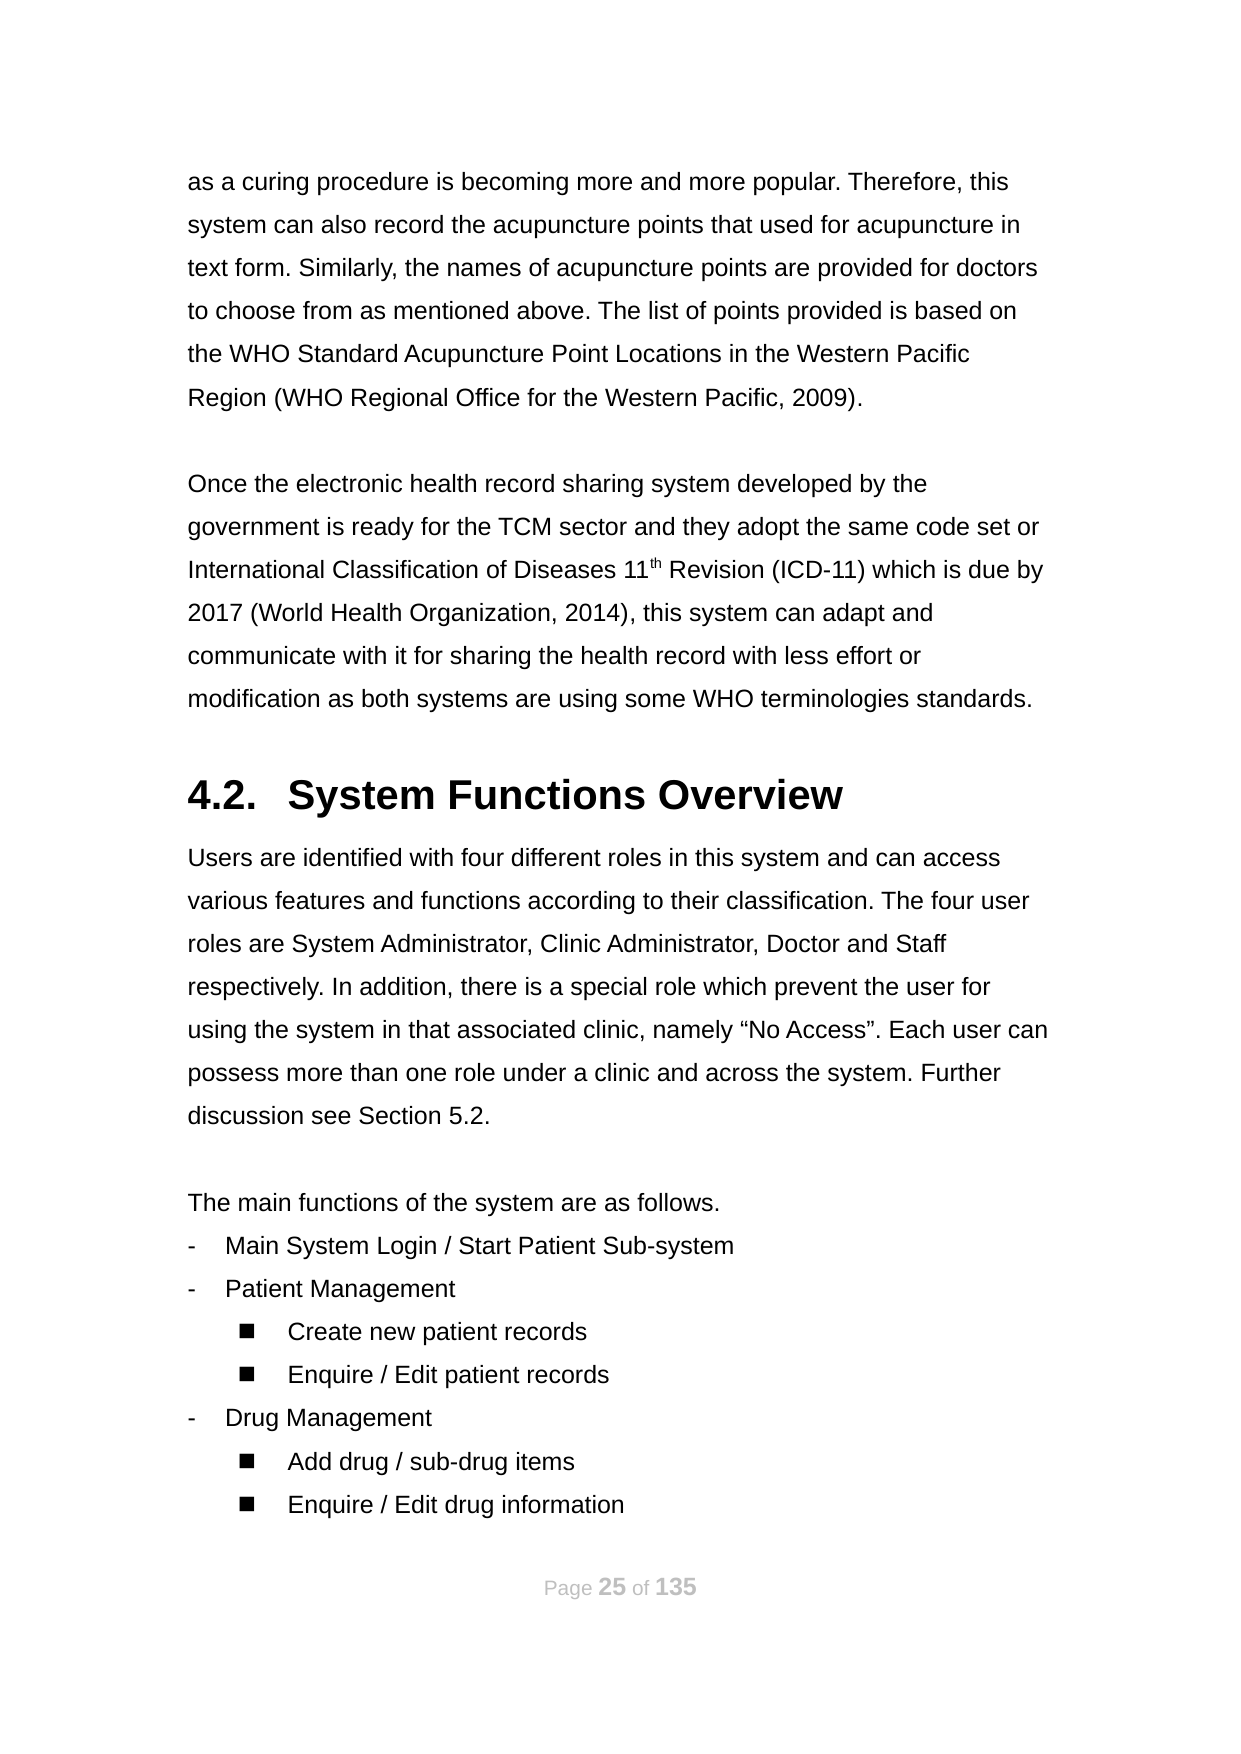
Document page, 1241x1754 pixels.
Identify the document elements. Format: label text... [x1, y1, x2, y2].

list Drug Management [187, 1403, 1053, 1432]
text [187, 167, 1053, 411]
list Add drug / sub-drug items [237, 1447, 1053, 1475]
list Enquire / Edit patient records [237, 1360, 1053, 1389]
list Create new patient records [237, 1317, 1053, 1346]
subtitle System Functions Overview [187, 771, 1053, 819]
text Users are identified with four different roles in this system and can access various features and functions according to their classification. The four user roles are System Administrator, Clinic Administrator, Doctor and Staff respectively. In addition, there is a special role which prevent the user for using the system in that associated clinic, namely “No Access”. Each user can possess more than one role under a clinic and across the system. Further discussion see Section 5.2. [187, 843, 1053, 1130]
list Main System Login / Start Patient Sub-system [187, 1231, 1053, 1259]
text Once the electronic health record sharing system developed by the government is ready for the TCM sector and they adopt the same code set or International Classification of Diseases 11th Revision (ICD-11) which is due by 2017, this system can adapt and communicate with it for sharing the health record with less effort or modification as both systems are using some WHO terminologies standards. [187, 469, 1053, 713]
list Enquire / Edit drug information [237, 1490, 1053, 1519]
text The main functions of the system are as follows. [187, 1188, 1053, 1216]
list Patient Management [187, 1274, 1053, 1303]
